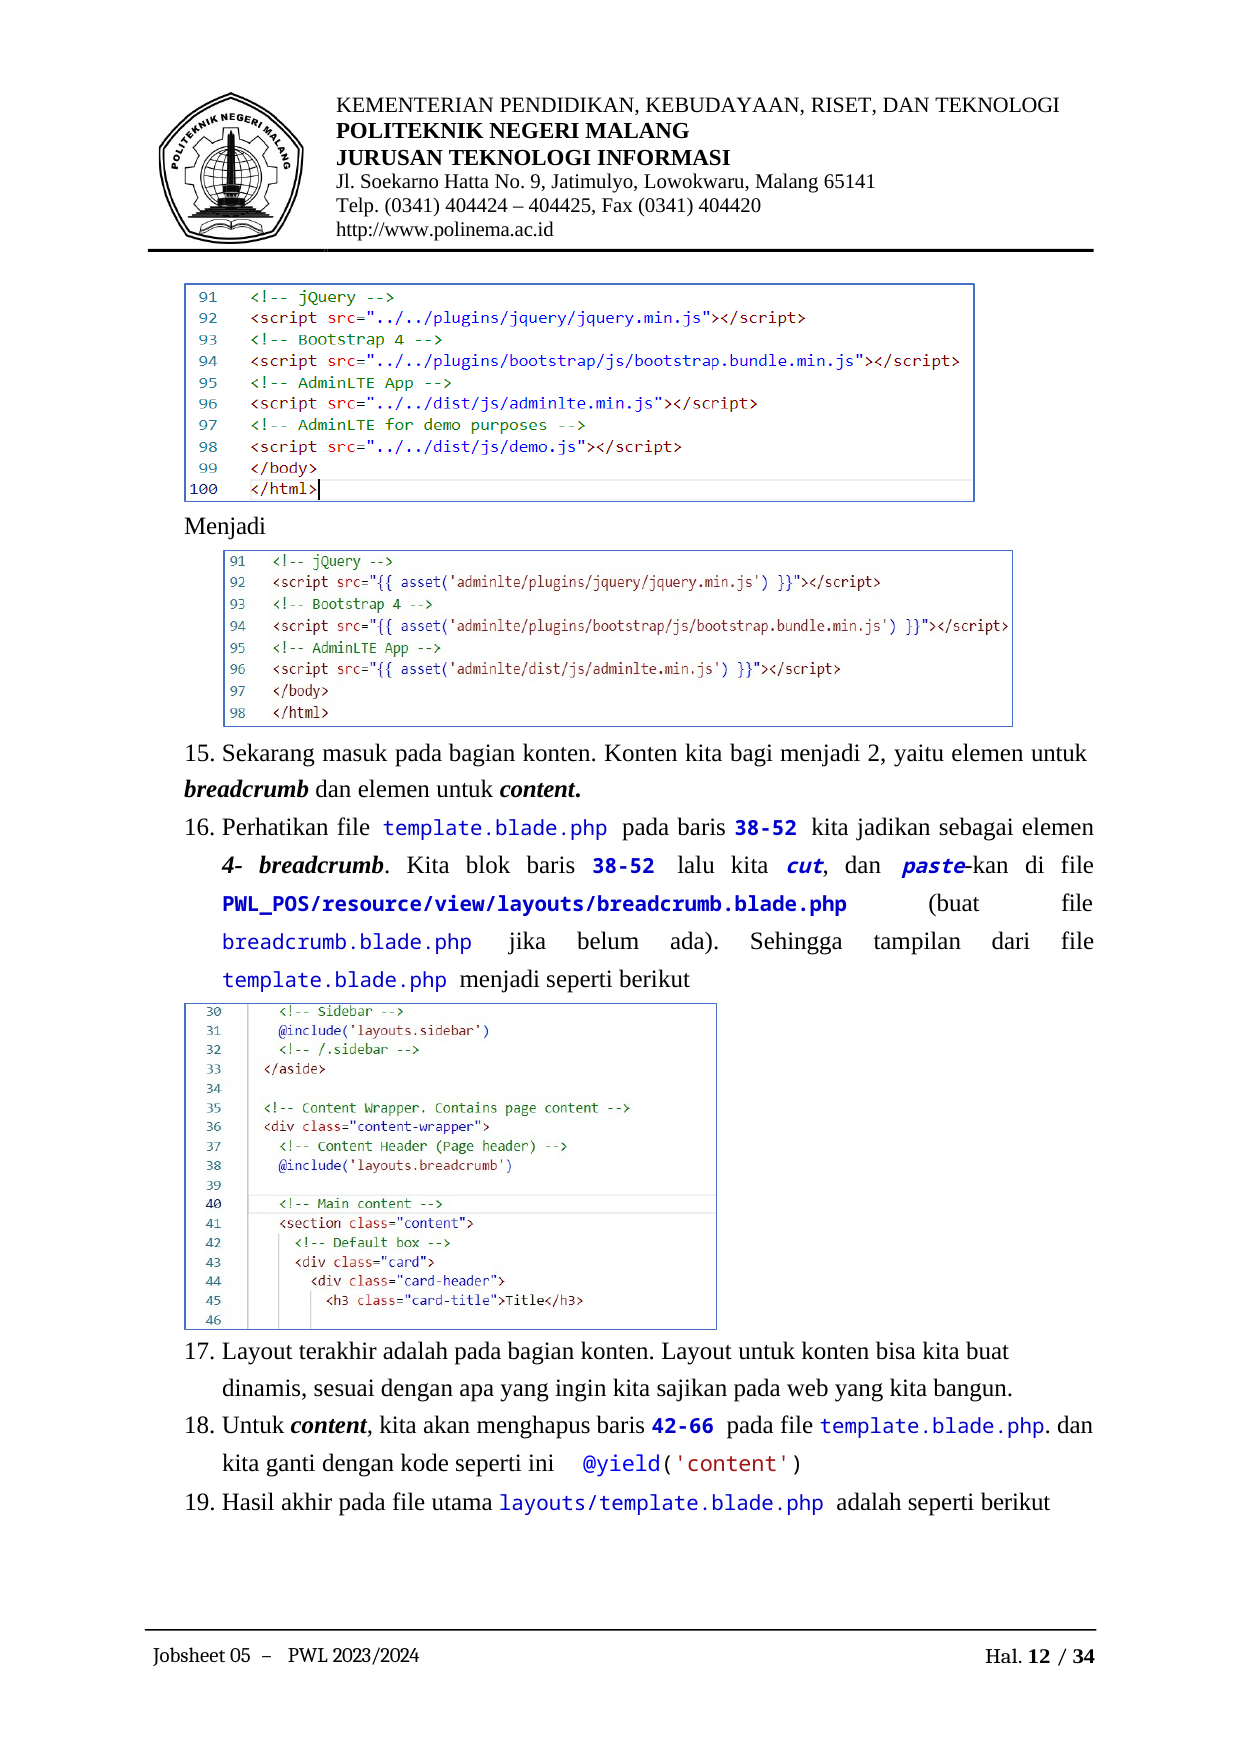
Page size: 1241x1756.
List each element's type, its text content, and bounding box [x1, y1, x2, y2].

list Hasil akhir pada file utama layouts/template.blade.php adalah seperti berikut [184, 1487, 1107, 1516]
picture [205, 1004, 716, 1329]
list Perhatikan file template.blade.php pada baris 38-52 kita jadikan sebagai elemen 4- breadcrumb. Kita blok baris 38-52 lalu kita cut, dan paste-kan di file PWL_POS/resource/view/layouts/breadcrumb.blade.php (buat file breadcrumb.blade.php jika belum ada). Sehingga tampilan dari file template.blade.php menjadi seperti berikut [184, 812, 1094, 994]
text Menjadi [184, 511, 1107, 540]
picture [189, 290, 973, 500]
text breadcrumb dan elemen untuk content. [184, 774, 1107, 803]
list Layout terakhir adalah pada bagian konten. Layout untuk konten bisa kita buat dinamis, sesuai dengan apa yang ingin kita sajikan pada web yang kita bangun. [184, 1336, 1092, 1402]
list Sekarang masuk pada bagian konten. Konten kita bagi menjadi 2, yaitu elemen untuk [184, 557, 1107, 766]
picture [158, 92, 304, 244]
list Untuk content, kita akan menghapus baris 42-66 pada file template.blade.php. dan kita ganti dengan kode seperti ini @yield('content') [184, 1410, 1094, 1478]
